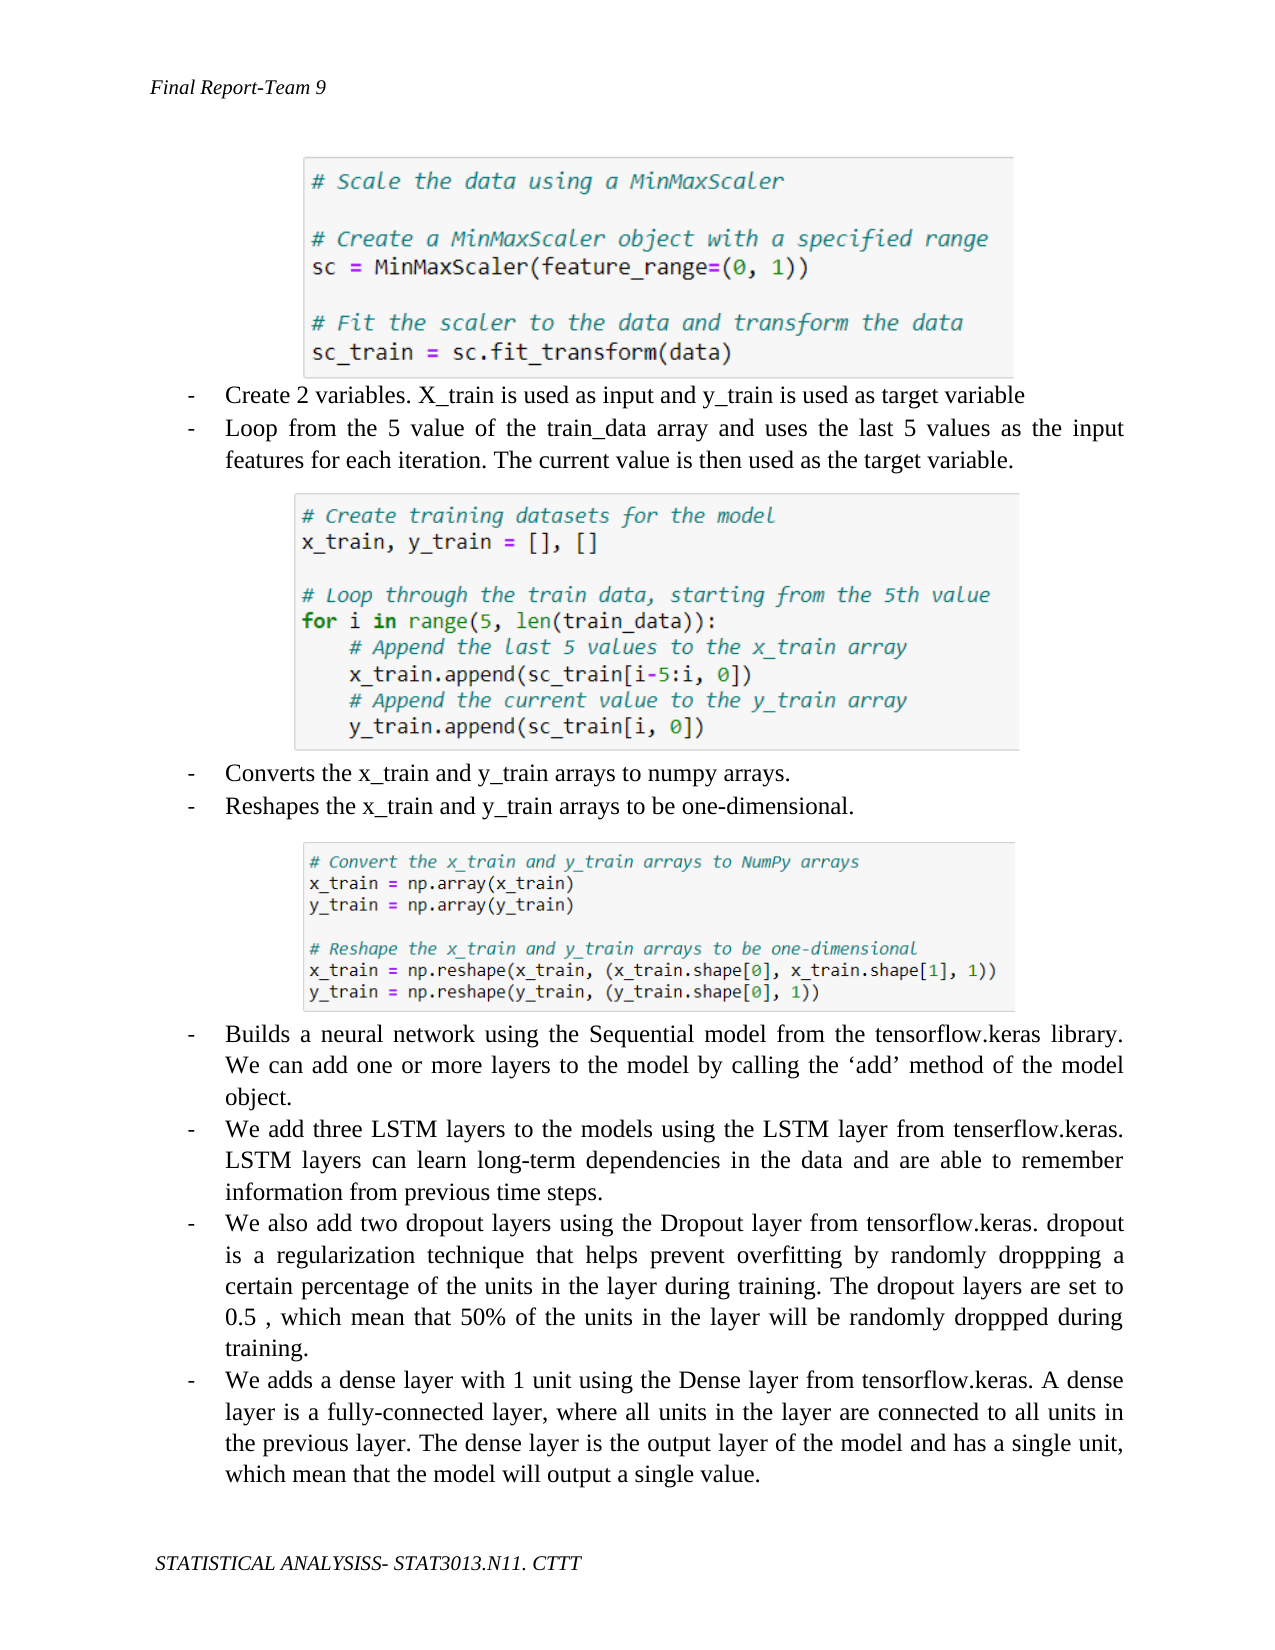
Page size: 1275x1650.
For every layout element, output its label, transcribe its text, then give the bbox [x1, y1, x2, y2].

picture [297, 839, 1016, 1018]
list We also add two dropout layers using the Dropout layer from tensorflow.keras. dropout is a regularization technique that helps prevent overfitting by randomly droppping a certain percentage of the units in the layer during training. The dropout layers are set to 0.5 , which mean that 50% of the units in the layer will be randomly droppped during training. [187, 1208, 1125, 1362]
list We add three LSTM layers to the models using the LSTM layer from tenserflow.keras. LSTM layers can learn long-term dependencies in the data and are able to remember information from previous time steps. [187, 1113, 1125, 1205]
list Converts the x_train and y_train arrays to numpy arrays. [187, 757, 1125, 787]
list Reshapes the x_train and y_train arrays to be one-dimensional. [187, 790, 1125, 820]
list Loop from the 5 value of the train_data array and uses the last 5 values as the input features for each iteration. The current value is then used as the target variable. [187, 412, 1125, 474]
list We adds a dense layer with 1 unit using the Dense layer from tensorflow.keras. A dense layer is a fully-connected layer, where all units in the layer are connected to all units in the previous layer. The dense layer is the output layer of the model and has a single unit, which mean that the model will output a single value. [187, 1364, 1125, 1488]
picture [298, 150, 1014, 380]
picture [293, 493, 1020, 757]
list Builds a neural network using the Sequential model from the tensorflow.keras library. We can add one or more layers to the model by calling the ‘add’ method of the model object. [187, 1018, 1125, 1110]
list Create 2 variables. X_train is used as input and y_train is used as target variable [187, 379, 1125, 410]
